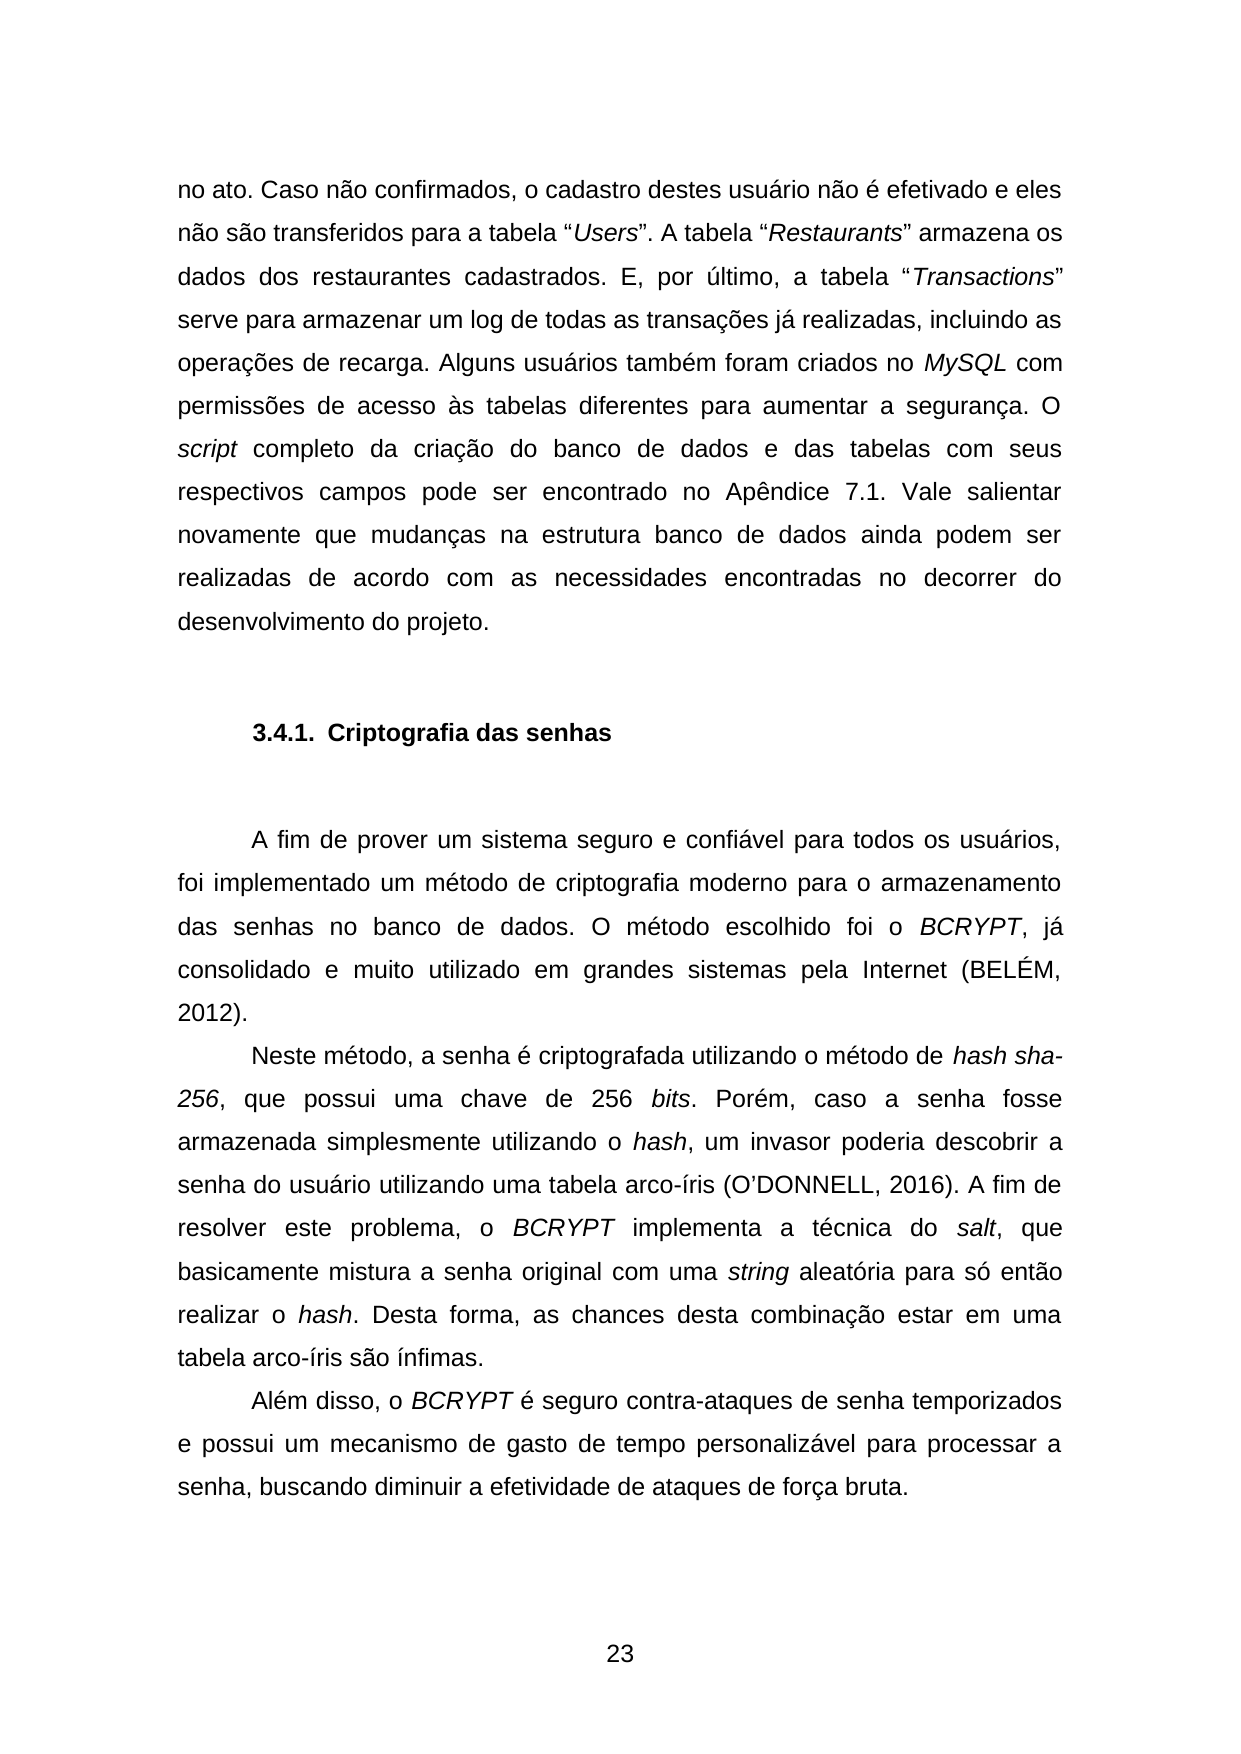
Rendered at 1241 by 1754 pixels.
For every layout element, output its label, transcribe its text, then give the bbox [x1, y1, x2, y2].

text Além disso, o BCRYPT é seguro contra-ataques de senha temporizados e possui um mecanismo de gasto de tempo personalizável para processar a senha, buscando diminuir a efetividade de ataques de força bruta. [177, 1386, 1063, 1501]
subtitle Criptografia das senhas [252, 718, 1063, 746]
text Neste método, a senha é criptografada utilizando o método de hash sha-256, que possui uma chave de 256 bits. Porém, caso a senha fosse armazenada simplesmente utilizando o hash, um invasor poderia descobrir a senha do usuário utilizando uma tabela arco-íris (O’DONNELL, 2016). A fim de resolver este problema, o BCRYPT implementa a técnica do salt, que basicamente mistura a senha original com uma string aleatória para só então realizar o hash. Desta forma, as chances desta combinação estar em uma tabela arco-íris são ínfimas. [177, 1041, 1063, 1371]
text A fim de prover um sistema seguro e confiável para todos os usuários, foi implementado um método de criptografia moderno para o armazenamento das senhas no banco de dados. O método escolhido foi o BCRYPT, já consolidado e muito utilizado em grandes sistemas pela Internet (BELÉM, 2012). [177, 825, 1063, 1026]
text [177, 175, 1063, 635]
